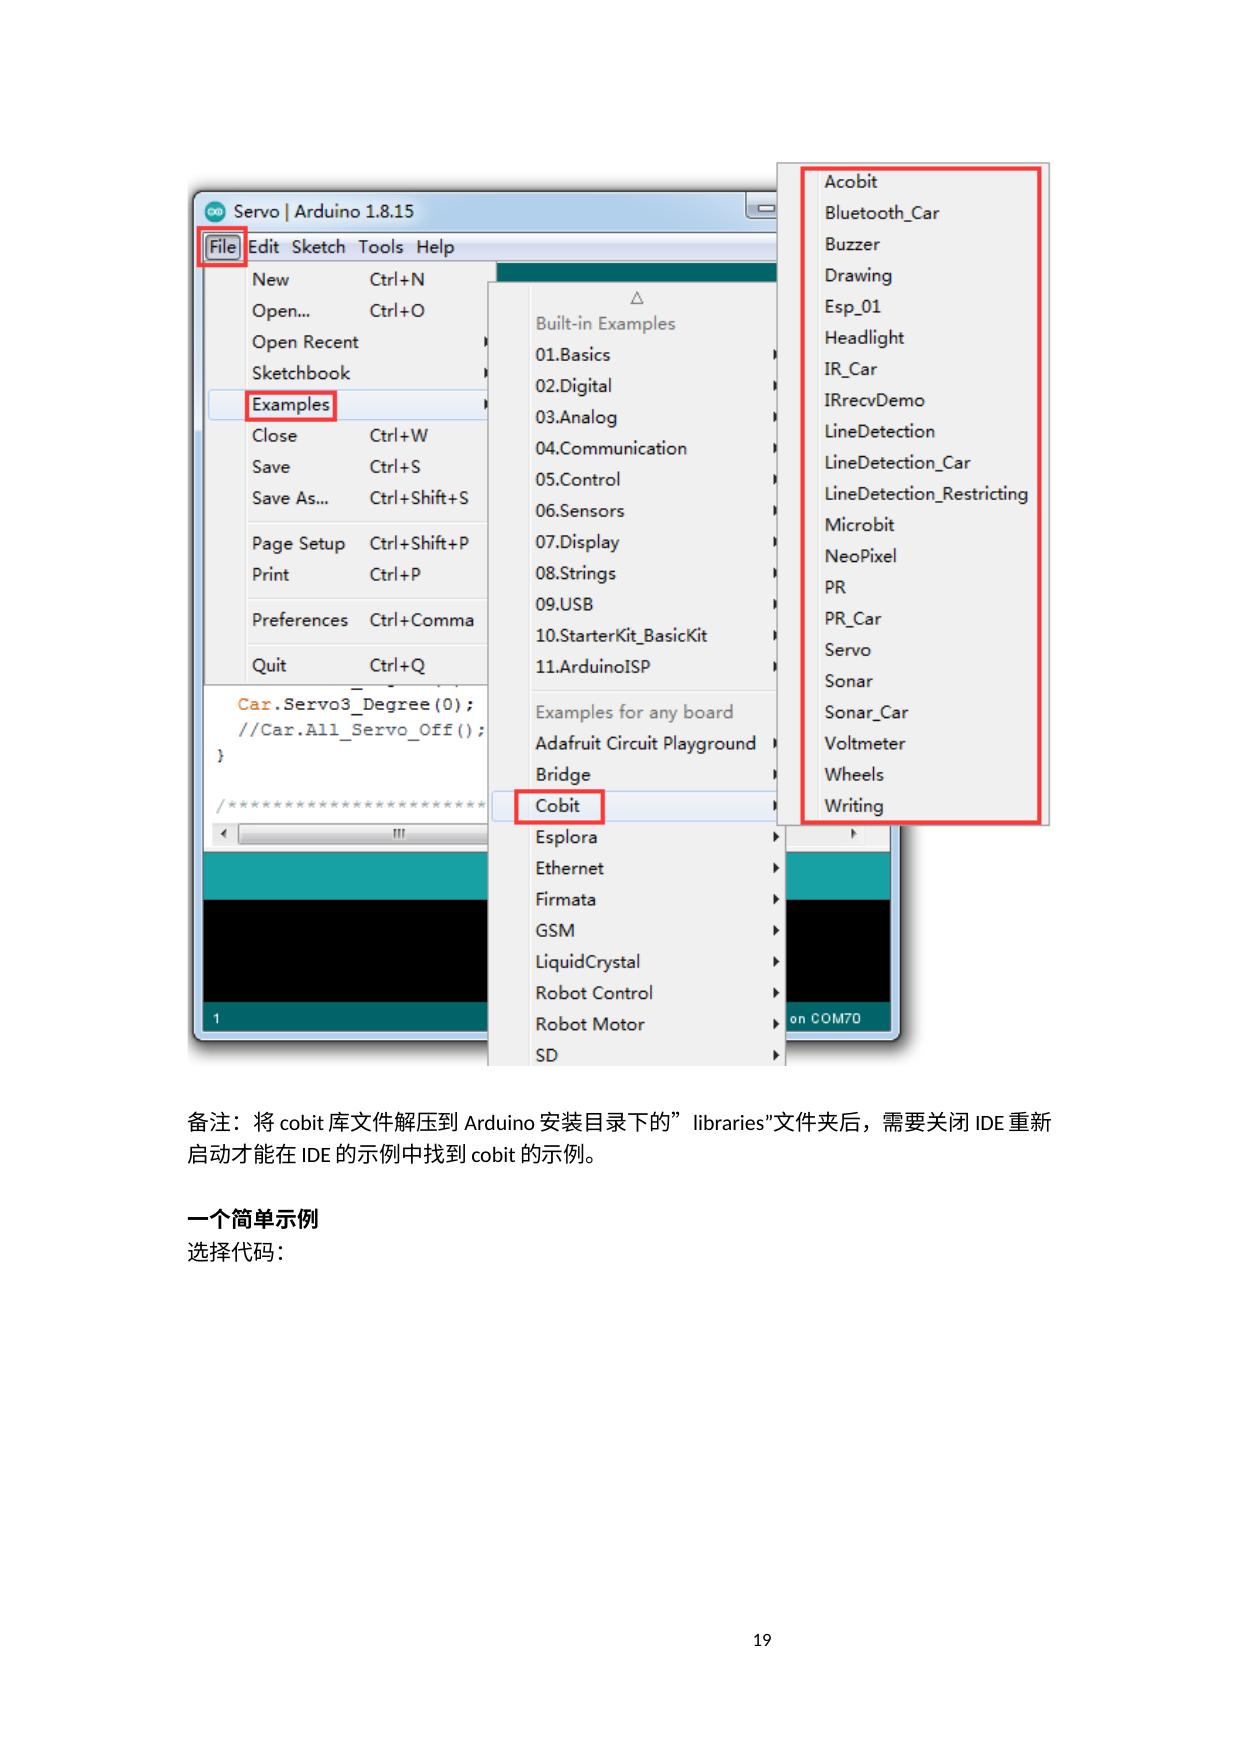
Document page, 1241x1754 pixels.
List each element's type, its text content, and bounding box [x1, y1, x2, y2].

text 选择代码： [187, 1234, 1053, 1267]
text 一个简单示例 [187, 1202, 1053, 1234]
text 备注：将cobit库文件解压到Arduino安装目录下的”libraries”文件夹后，需要关闭IDE重新启动才能在IDE的示例中找到cobit的示例。 [187, 1104, 1053, 1169]
picture [187, 162, 1053, 1066]
